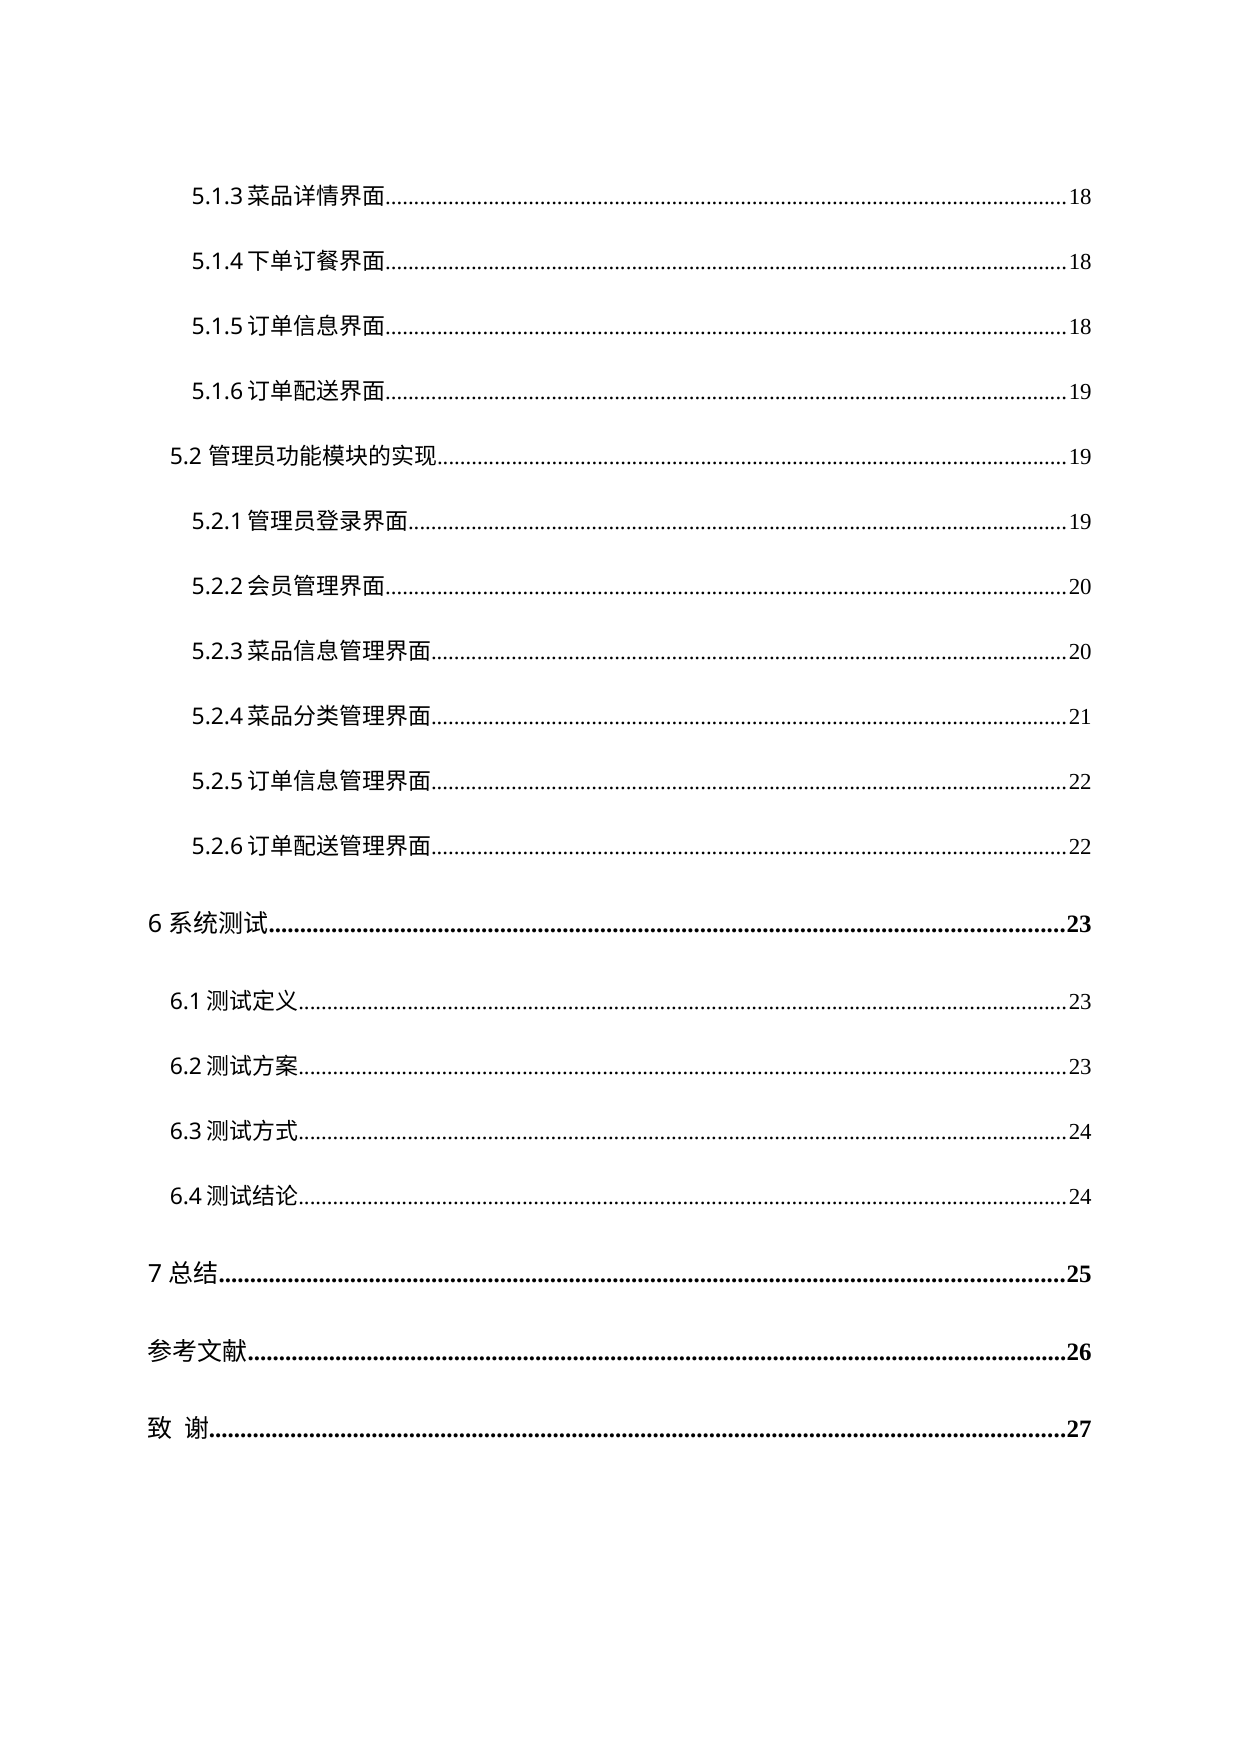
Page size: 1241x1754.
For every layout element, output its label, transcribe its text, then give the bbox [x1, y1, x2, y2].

text 5.2.2会员管理界面 20 [191, 552, 1092, 617]
text 参考文献 26 [148, 1317, 1092, 1382]
text 5.2 管理员功能模块的实现 19 [169, 422, 1092, 487]
text 5.2.4菜品分类管理界面 21 [191, 682, 1092, 747]
text 6.1测试定义 23 [169, 967, 1092, 1032]
text 5.1.4下单订餐界面 18 [191, 227, 1092, 292]
text 5.1.3菜品详情界面 18 [191, 162, 1092, 227]
text 5.2.1管理员登录界面 19 [191, 487, 1092, 552]
text 6.3测试方式 24 [169, 1097, 1092, 1162]
text 致 谢 27 [148, 1394, 1092, 1459]
text 6.2测试方案 23 [169, 1032, 1092, 1097]
text 5.2.6订单配送管理界面 22 [191, 812, 1092, 877]
text 5.1.6订单配送界面 19 [191, 357, 1092, 422]
text 6 系统测试 23 [148, 889, 1092, 954]
text 7 总结 25 [148, 1239, 1092, 1304]
text 5.1.5订单信息界面 18 [191, 292, 1092, 357]
text 6.4测试结论 24 [169, 1162, 1092, 1227]
text 5.2.5订单信息管理界面 22 [191, 747, 1092, 812]
text 5.2.3菜品信息管理界面 20 [191, 617, 1092, 682]
